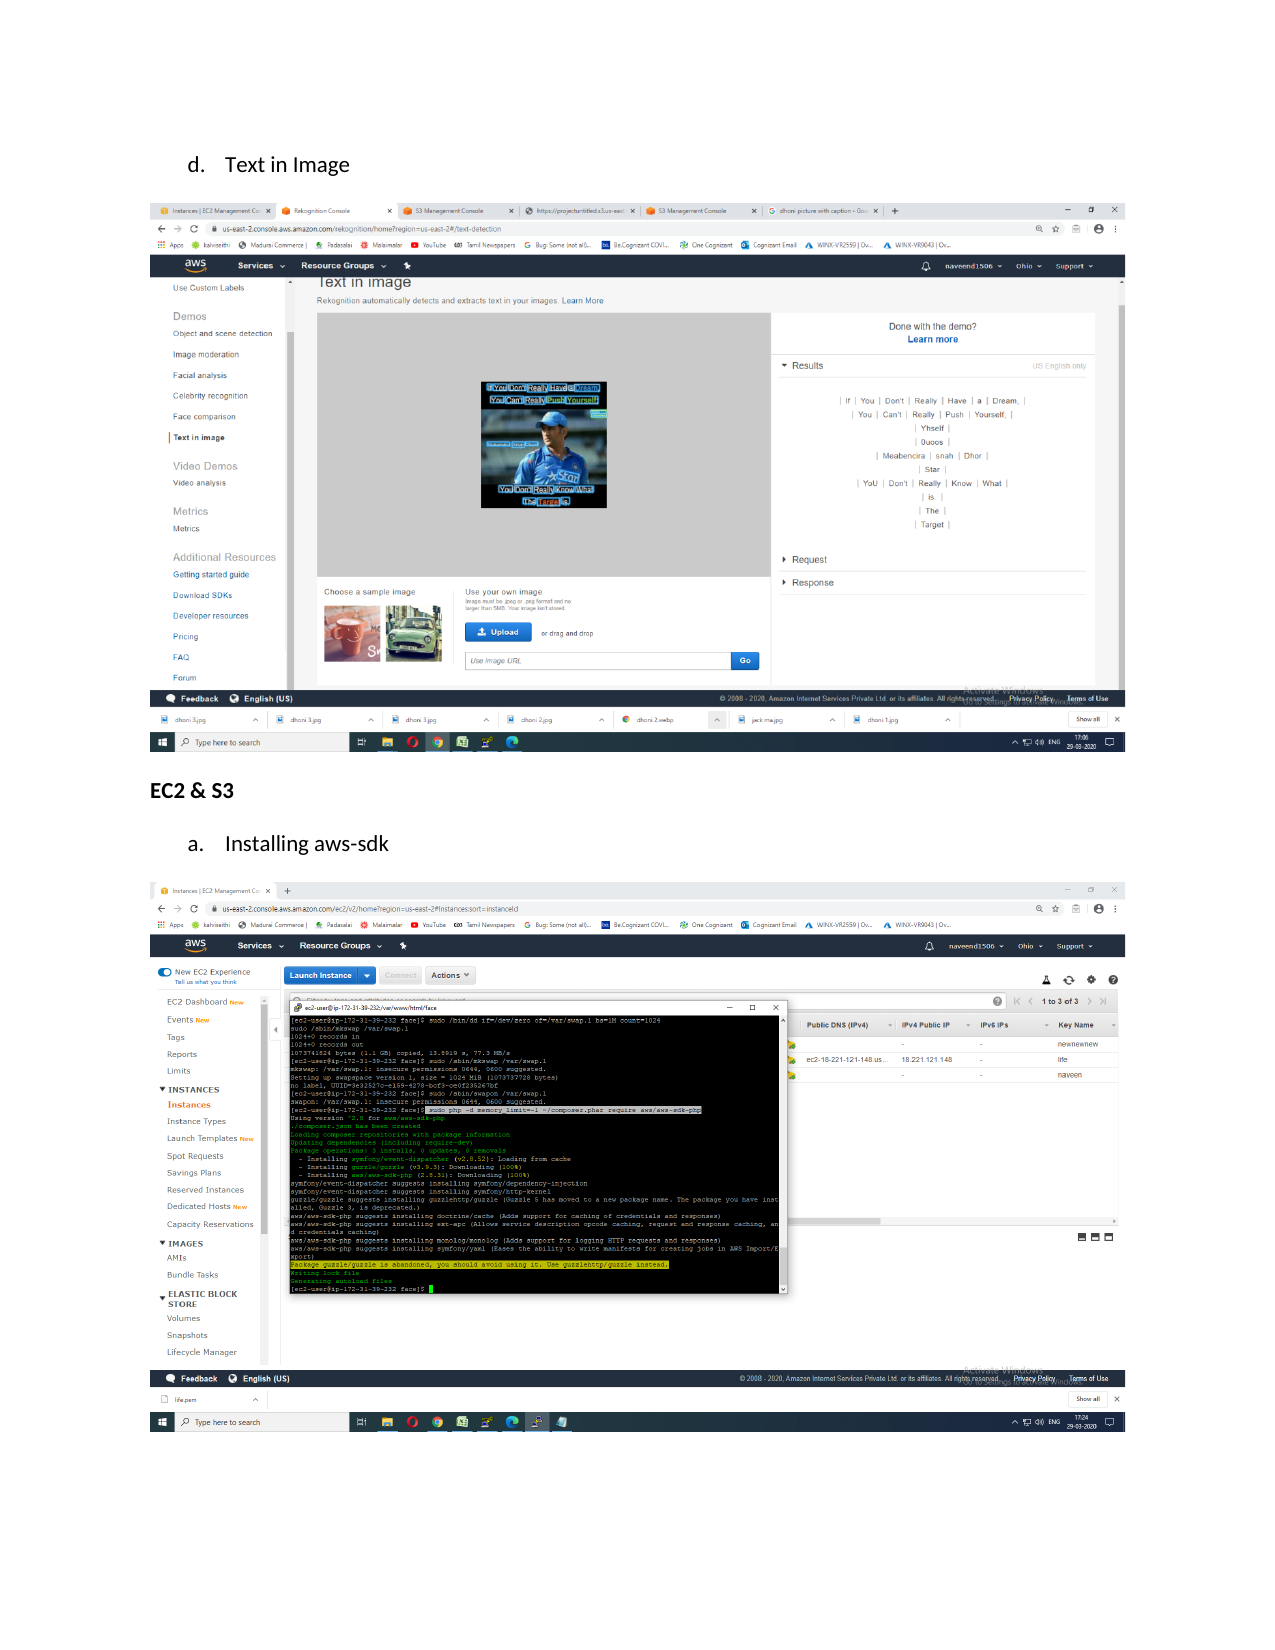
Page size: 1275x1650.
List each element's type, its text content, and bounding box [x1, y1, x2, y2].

text EC2 & S3 [150, 777, 1125, 804]
picture [150, 203, 1125, 752]
list Installing aws-sdk [187, 829, 1125, 858]
list Text in Image [187, 150, 1125, 178]
picture [150, 882, 1125, 1432]
